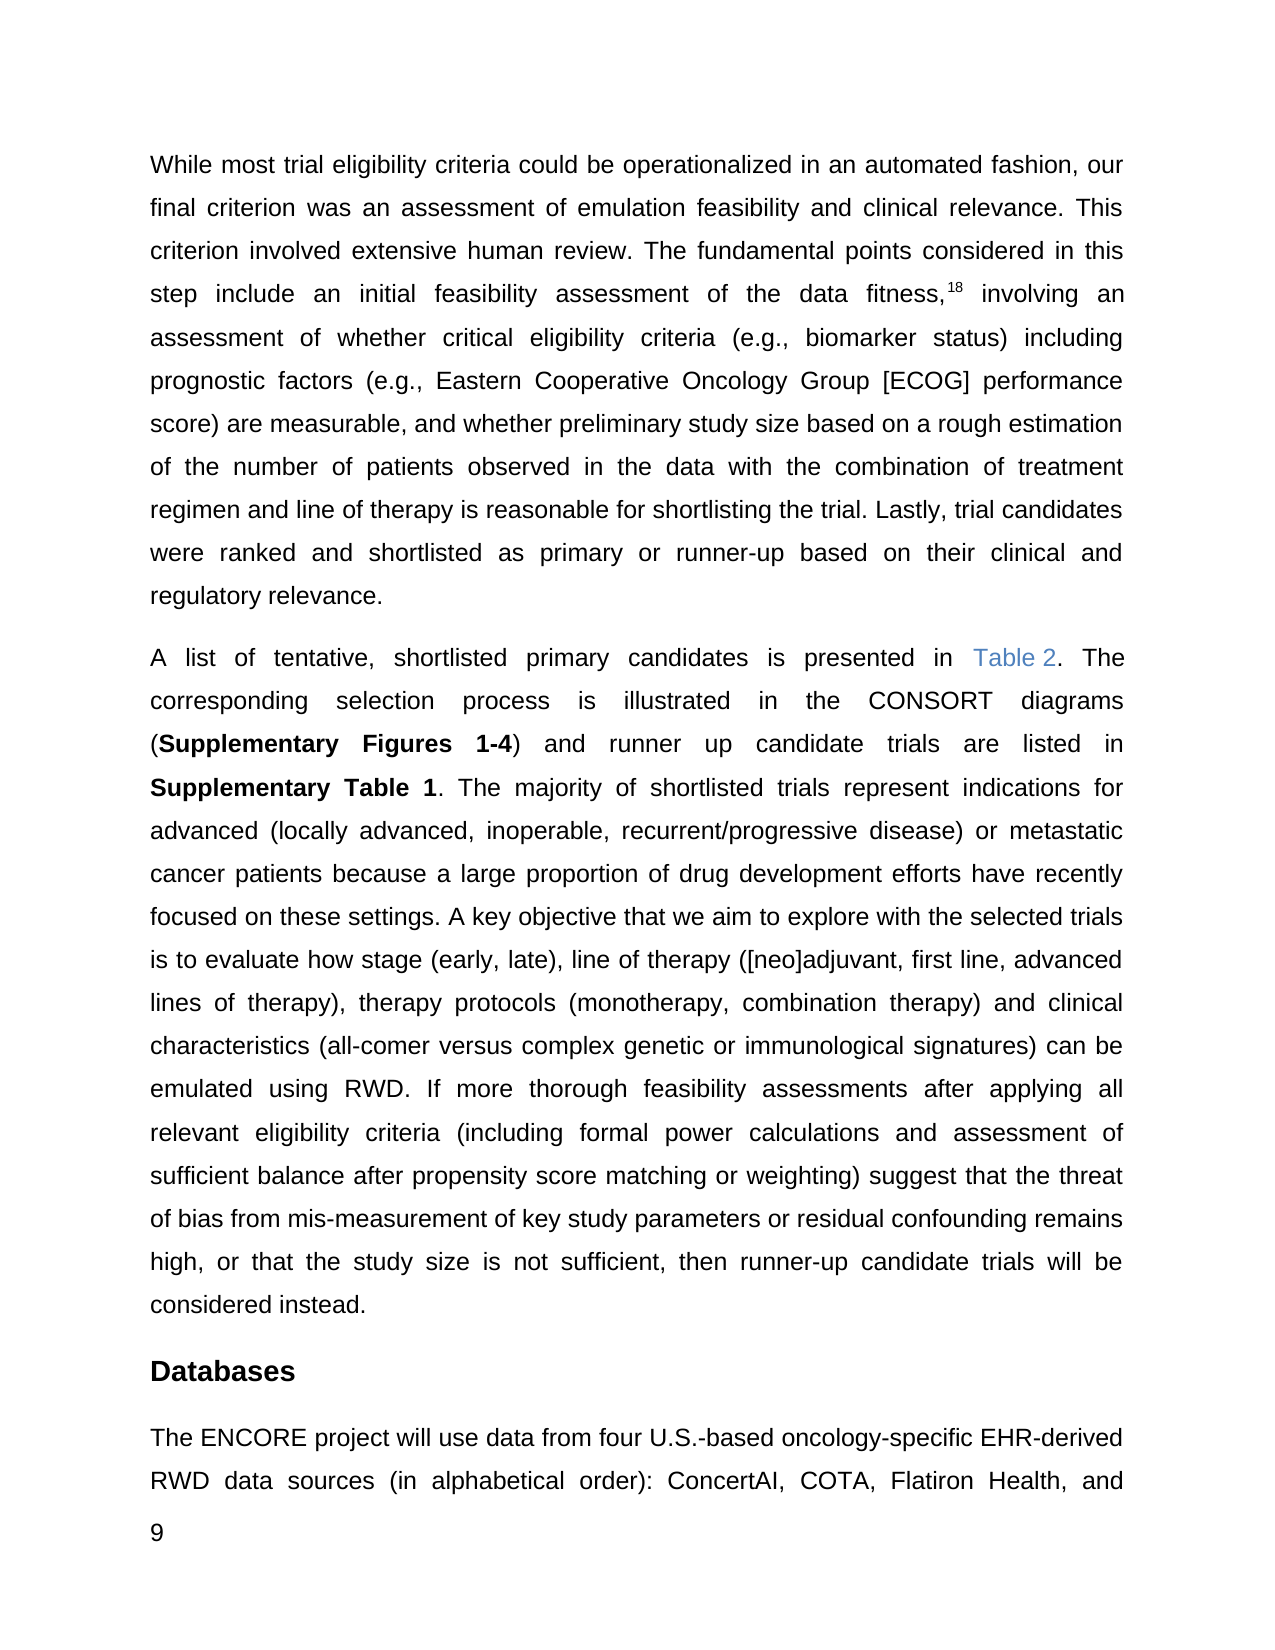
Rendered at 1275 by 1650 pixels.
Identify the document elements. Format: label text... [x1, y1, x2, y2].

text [150, 1423, 1125, 1495]
text While most trial eligibility criteria could be operationalized in an automated fashion, our final criterion was an assessment of emulation feasibility and clinical relevance. This criterion involved extensive human review. The fundamental points considered in this step include an initial feasibility assessment of the data fitness,18 involving an assessment of whether critical eligibility criteria (e.g., biomarker status) including prognostic factors (e.g., Eastern Cooperative Oncology Group [ECOG] performance score) are measurable, and whether preliminary study size based on a rough estimation of the number of patients observed in the data with the combination of treatment regimen and line of therapy is reasonable for shortlisting the trial. Lastly, trial candidates were ranked and shortlisted as primary or runner-up based on their clinical and regulatory relevance. [150, 150, 1125, 610]
subtitle Databases [150, 1354, 1125, 1387]
text A list of tentative, shortlisted primary candidates is presented in Table 2. The corresponding selection process is illustrated in the CONSORT diagrams (Supplementary Figures 1-4) and runner up candidate trials are listed in Supplementary Table 1. The majority of shortlisted trials represent indications for advanced (locally advanced, inoperable, recurrent/progressive disease) or metastatic cancer patients because a large proportion of drug development efforts have recently focused on these settings. A key objective that we aim to explore with the selected trials is to evaluate how stage (early, late), line of therapy ([neo]adjuvant, first line, advanced lines of therapy), therapy protocols (monotherapy, combination therapy) and clinical characteristics (all-comer versus complex genetic or immunological signatures) can be emulated using RWD. If more thorough feasibility assessments after applying all relevant eligibility criteria (including formal power calculations and assessment of sufficient balance after propensity score matching or weighting) suggest that the threat of bias from mis-measurement of key study parameters or residual confounding remains high, or that the study size is not sufficient, then runner-up candidate trials will be considered instead. [150, 643, 1125, 1319]
